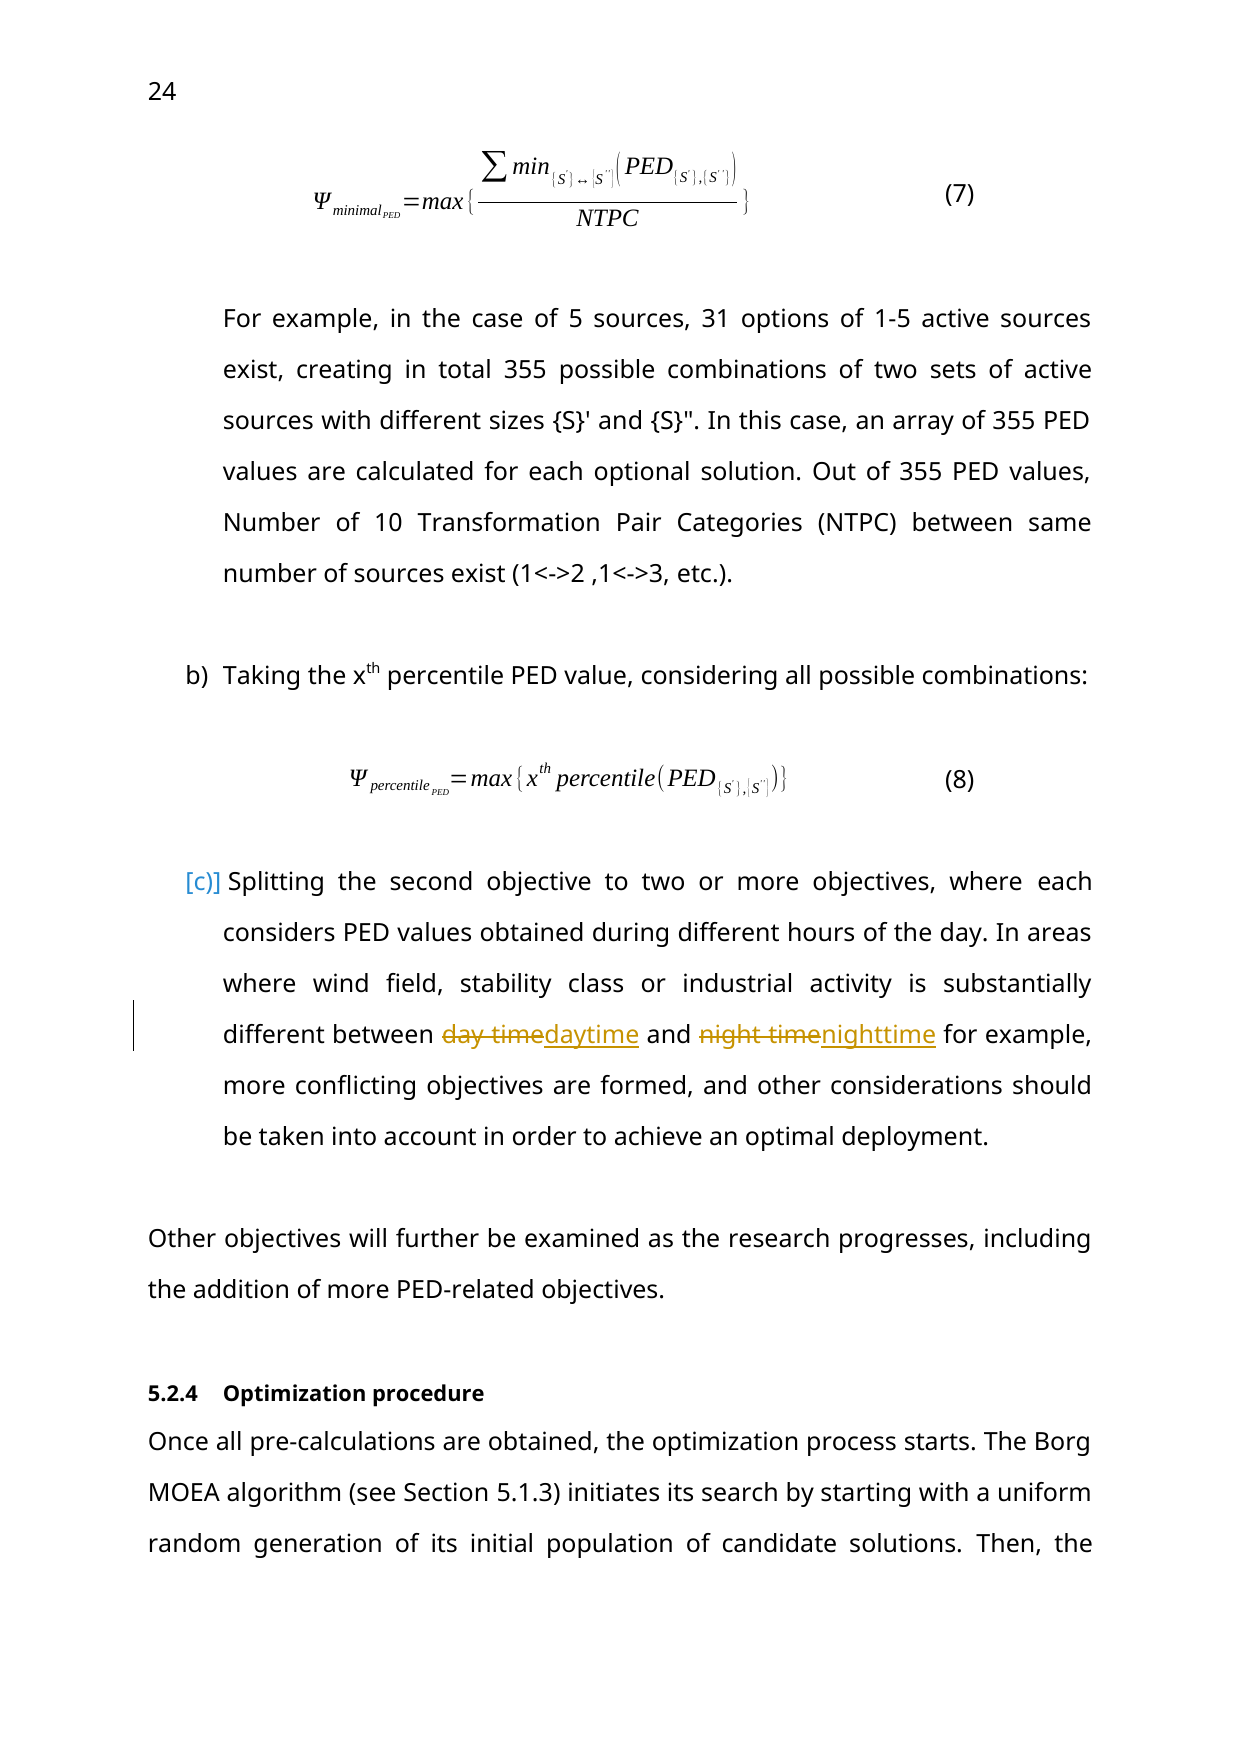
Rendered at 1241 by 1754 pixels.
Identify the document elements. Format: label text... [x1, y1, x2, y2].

list Splitting the second objective to two or more objectives, where each considers PED values obtained during different hours of the day. In areas where wind field, stability class or industrial activity is substantially different between and for example, more conflicting objectives are formed, and other considerations should be taken into account in order to achieve an optimal deployment. [185, 864, 1092, 1153]
table_header (8) [916, 760, 1003, 813]
list Taking the xth percentile PED value, considering all possible combinations: [185, 657, 1092, 692]
table_header (7) [916, 150, 1003, 249]
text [148, 1423, 1093, 1559]
table_header [148, 760, 916, 813]
subtitle Optimization procedure [148, 1378, 1092, 1408]
table_header [148, 150, 916, 249]
list For example, in the case of 5 sources, 31 options of 1-5 active sources exist, creating in total 355 possible combinations of two sets of active sources with different sizes {S}' and {S}". In this case, an array of 355 PED values are calculated for each optional solution. Out of 355 PED values, Number of 10 Transformation Pair Categories (NTPC) between same number of sources exist (1<->2 ,1<->3, etc.). [223, 300, 1092, 589]
text Other objectives will further be examined as the research progresses, including the addition of more PED-related objectives. [148, 1221, 1092, 1306]
